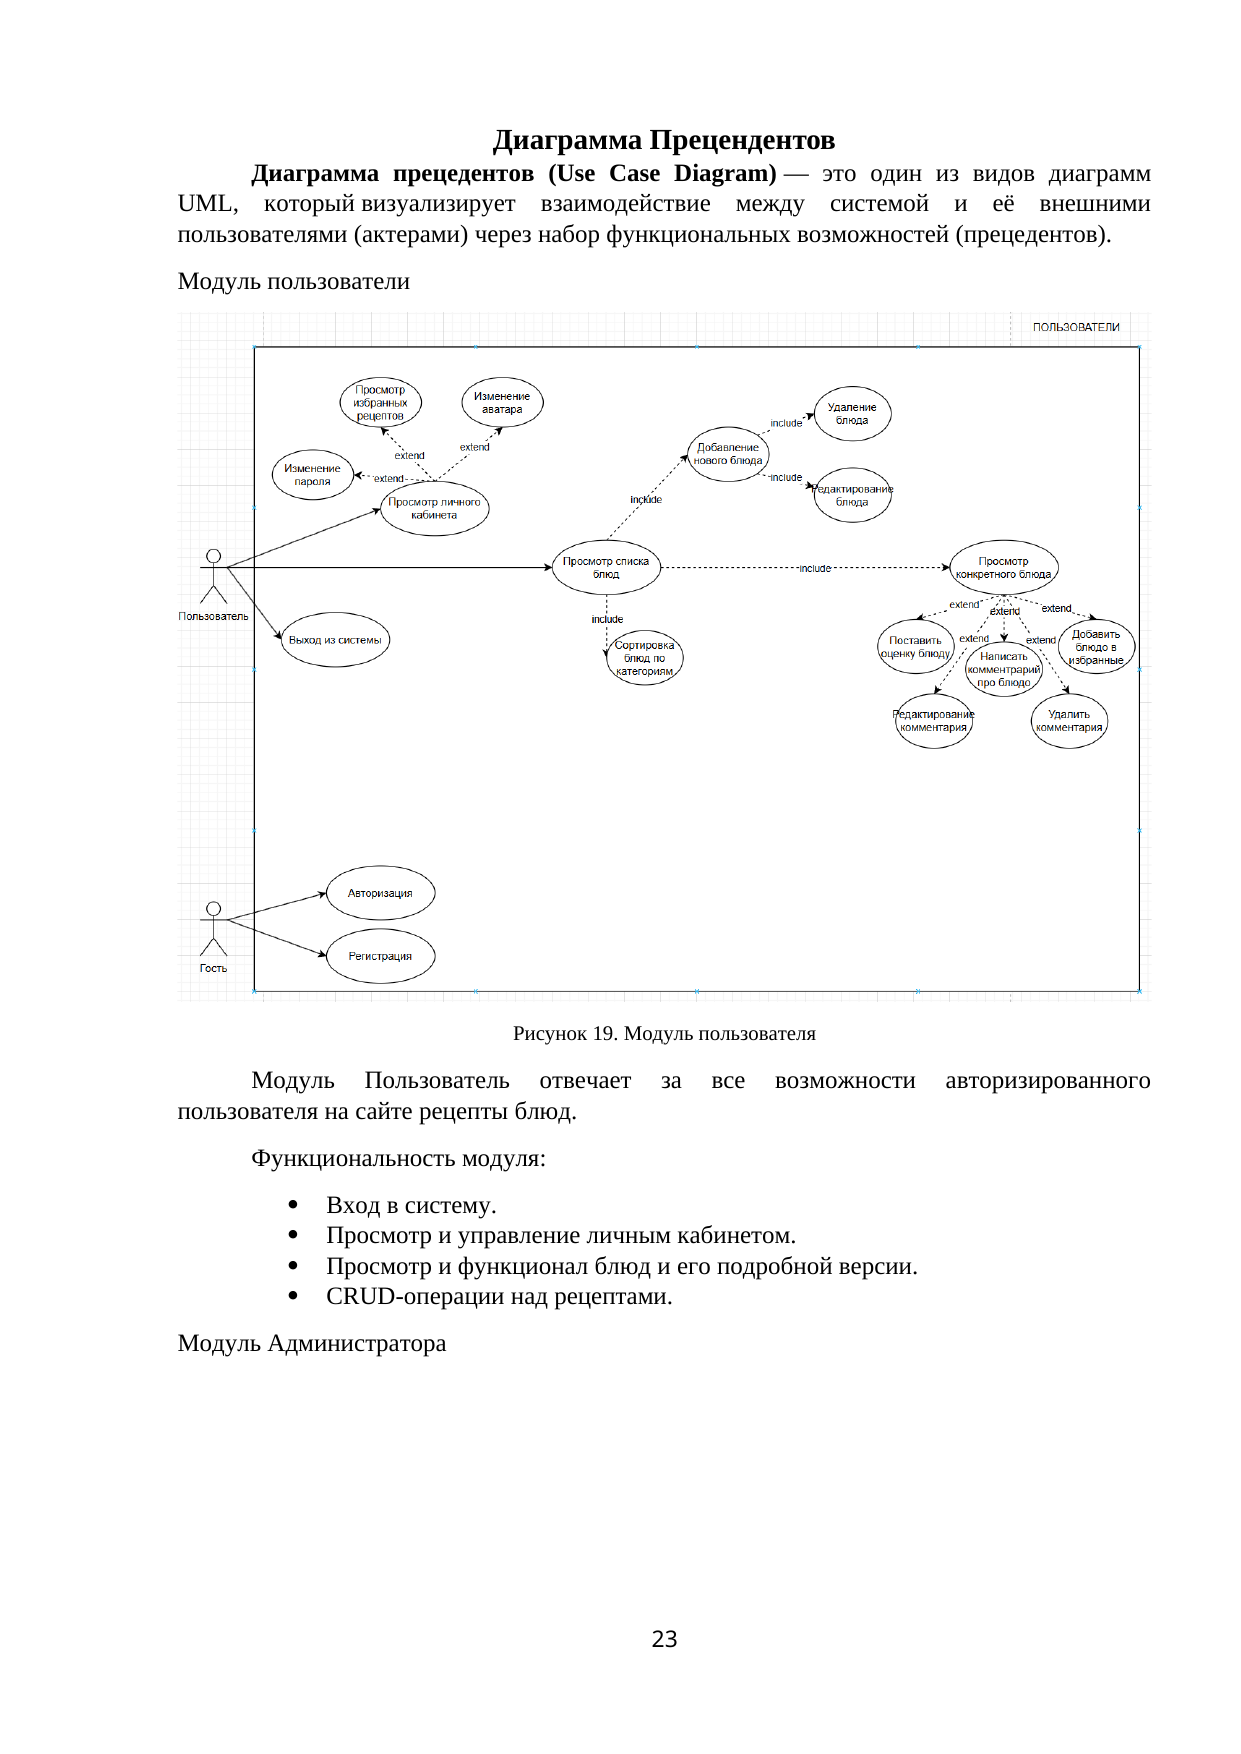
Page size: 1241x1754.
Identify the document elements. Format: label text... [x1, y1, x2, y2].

text Модуль Пользователь отвечает за все возможности авторизированного пользователя на сайте рецепты блюд. [177, 1065, 1152, 1124]
list Просмотр и функционал блюд и его подробной версии. [288, 1251, 1152, 1279]
list Просмотр и управление личным кабинетом. [288, 1220, 1152, 1249]
subtitle Диаграмма Прецендентов [177, 122, 1152, 156]
picture [177, 312, 1152, 1002]
text Диаграмма прецедентов (Use Case Diagram) — это один из видов диаграмм UML, который визуализирует взаимодействие между системой и её внешними пользователями (актерами) через набор функциональных возможностей (прецедентов). [177, 158, 1152, 247]
text Модуль Администратора [177, 1328, 1152, 1357]
text Рисунок 19. Модуль пользователя [177, 1021, 1152, 1044]
list Вход в систему. [288, 1190, 1152, 1219]
list CRUD-операции над рецептами. [288, 1281, 1152, 1310]
text Функциональность модуля: [177, 1143, 1152, 1172]
text Модуль пользователи [177, 266, 1152, 294]
